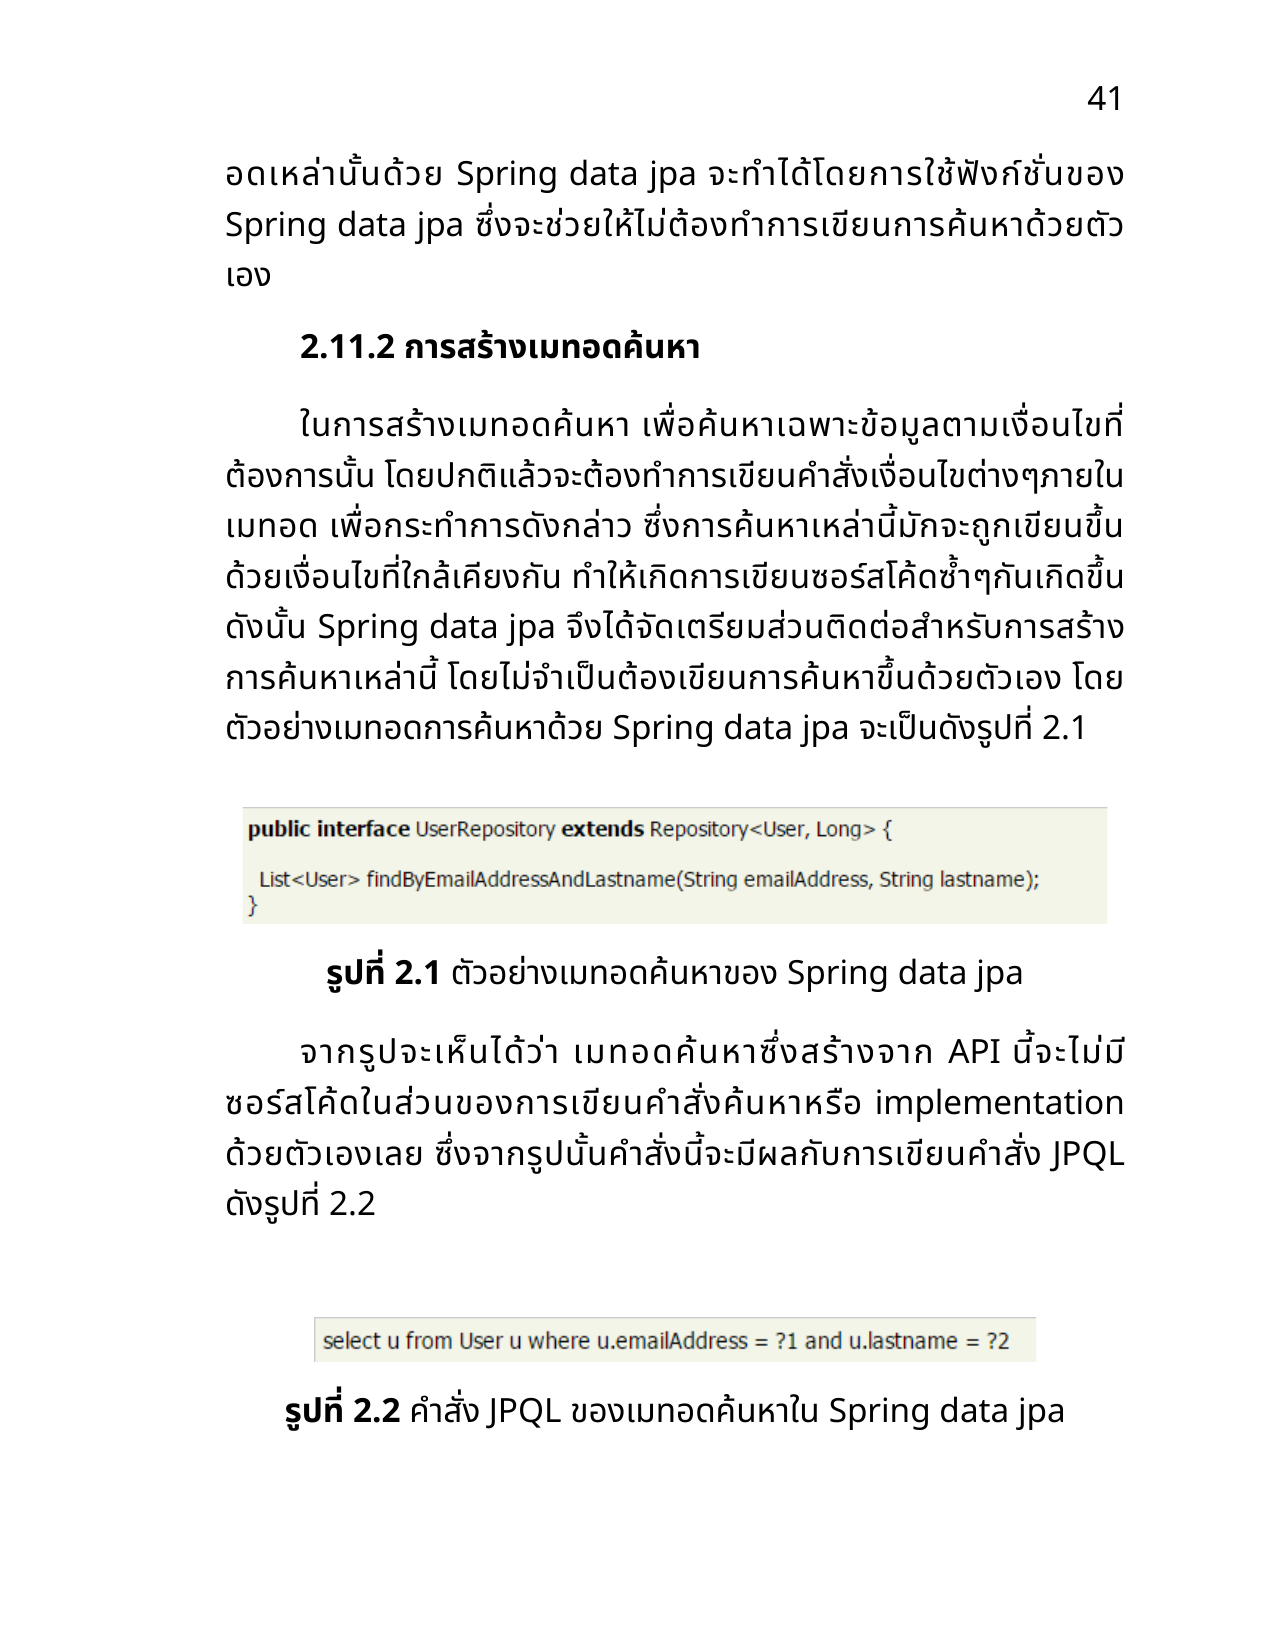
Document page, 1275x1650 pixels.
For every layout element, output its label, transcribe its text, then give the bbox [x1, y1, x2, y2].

text จากรูปจะเห็นได้ว่า เมทอดค้นหาซึ่งสร้างจาก API นี้จะไม่มีซอร์สโค้ดในส่วนของการเขียนคำสั่งค้นหาหรือ implementation ด้วยตัวเองเลย ซึ่งจากรูปนั้นคำสั่งนี้จะมีผลกับการเขียนคำสั่ง JPQL ดังรูปที่ 2.21 [225, 1028, 1125, 1231]
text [225, 150, 1125, 302]
text ในการสร้างเมทอดค้นหา เพื่อค้นหาเฉพาะข้อมูลตามเงื่อนไขที่ต้องการนั้น โดยปกติแล้วจะต้องทำการเขียนคำสั่งเงื่อนไขต่างๆภายในเมทอด เพื่อกระทำการดังกล่าว ซึ่งการค้นหาเหล่านี้มักจะถูกเขียนขึ้นด้วยเงื่อนไขที่ใกล้เคียงกัน ทำให้เกิดการเขียนซอร์สโค้ดซ้ำๆกันเกิดขึ้น ดังนั้น Spring data jpa จึงได้จัดเตรียมส่วนติดต่อสำหรับการสร้างการค้นหาเหล่านี้ โดยไม่จำเป็นต้องเขียนการค้นหาขึ้นด้วยตัวเอง โดยตัวอย่างเมทอดการค้นหาด้วย Spring data jpa จะเป็นดังรูปที่ 2.20 [225, 401, 1125, 755]
text ตัวอย่างเมทอดค้นหาของ Spring data jpa [225, 949, 1125, 1000]
picture [242, 807, 1108, 924]
picture [314, 1317, 1037, 1362]
list การสร้างเมทอดค้นหา [225, 322, 1125, 373]
text คำสั่ง JPQL ของเมทอดค้นหาใน Spring data jpa [225, 1386, 1125, 1437]
